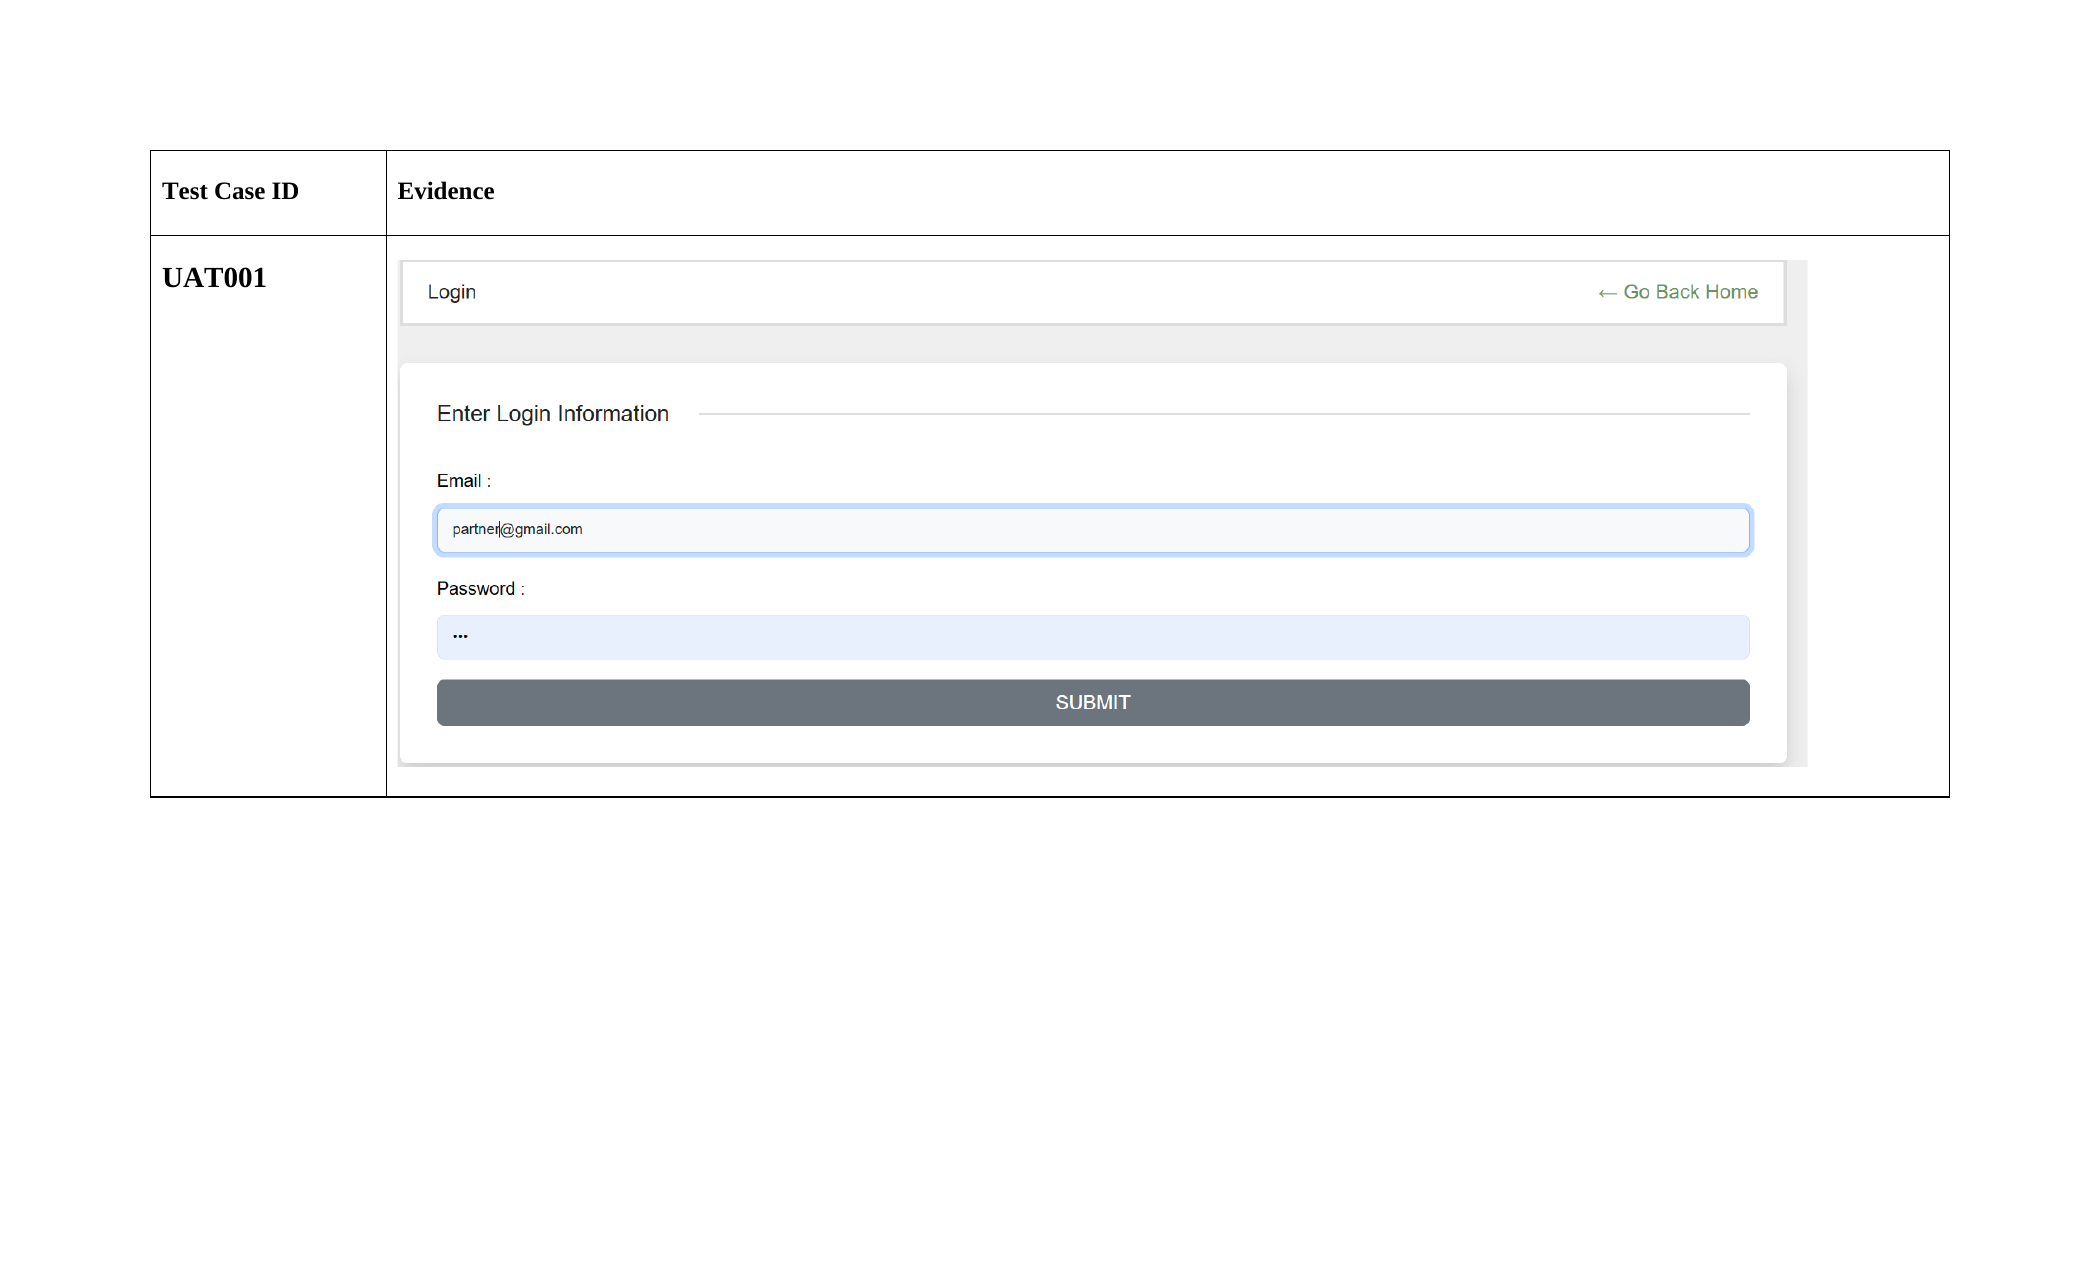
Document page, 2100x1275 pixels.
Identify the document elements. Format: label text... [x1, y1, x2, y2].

picture [397, 260, 1808, 767]
table_cell [387, 236, 1949, 796]
table_header Test Case ID [151, 151, 386, 234]
table_header Evidence [387, 151, 1949, 234]
table_cell UAT001 [151, 236, 386, 796]
